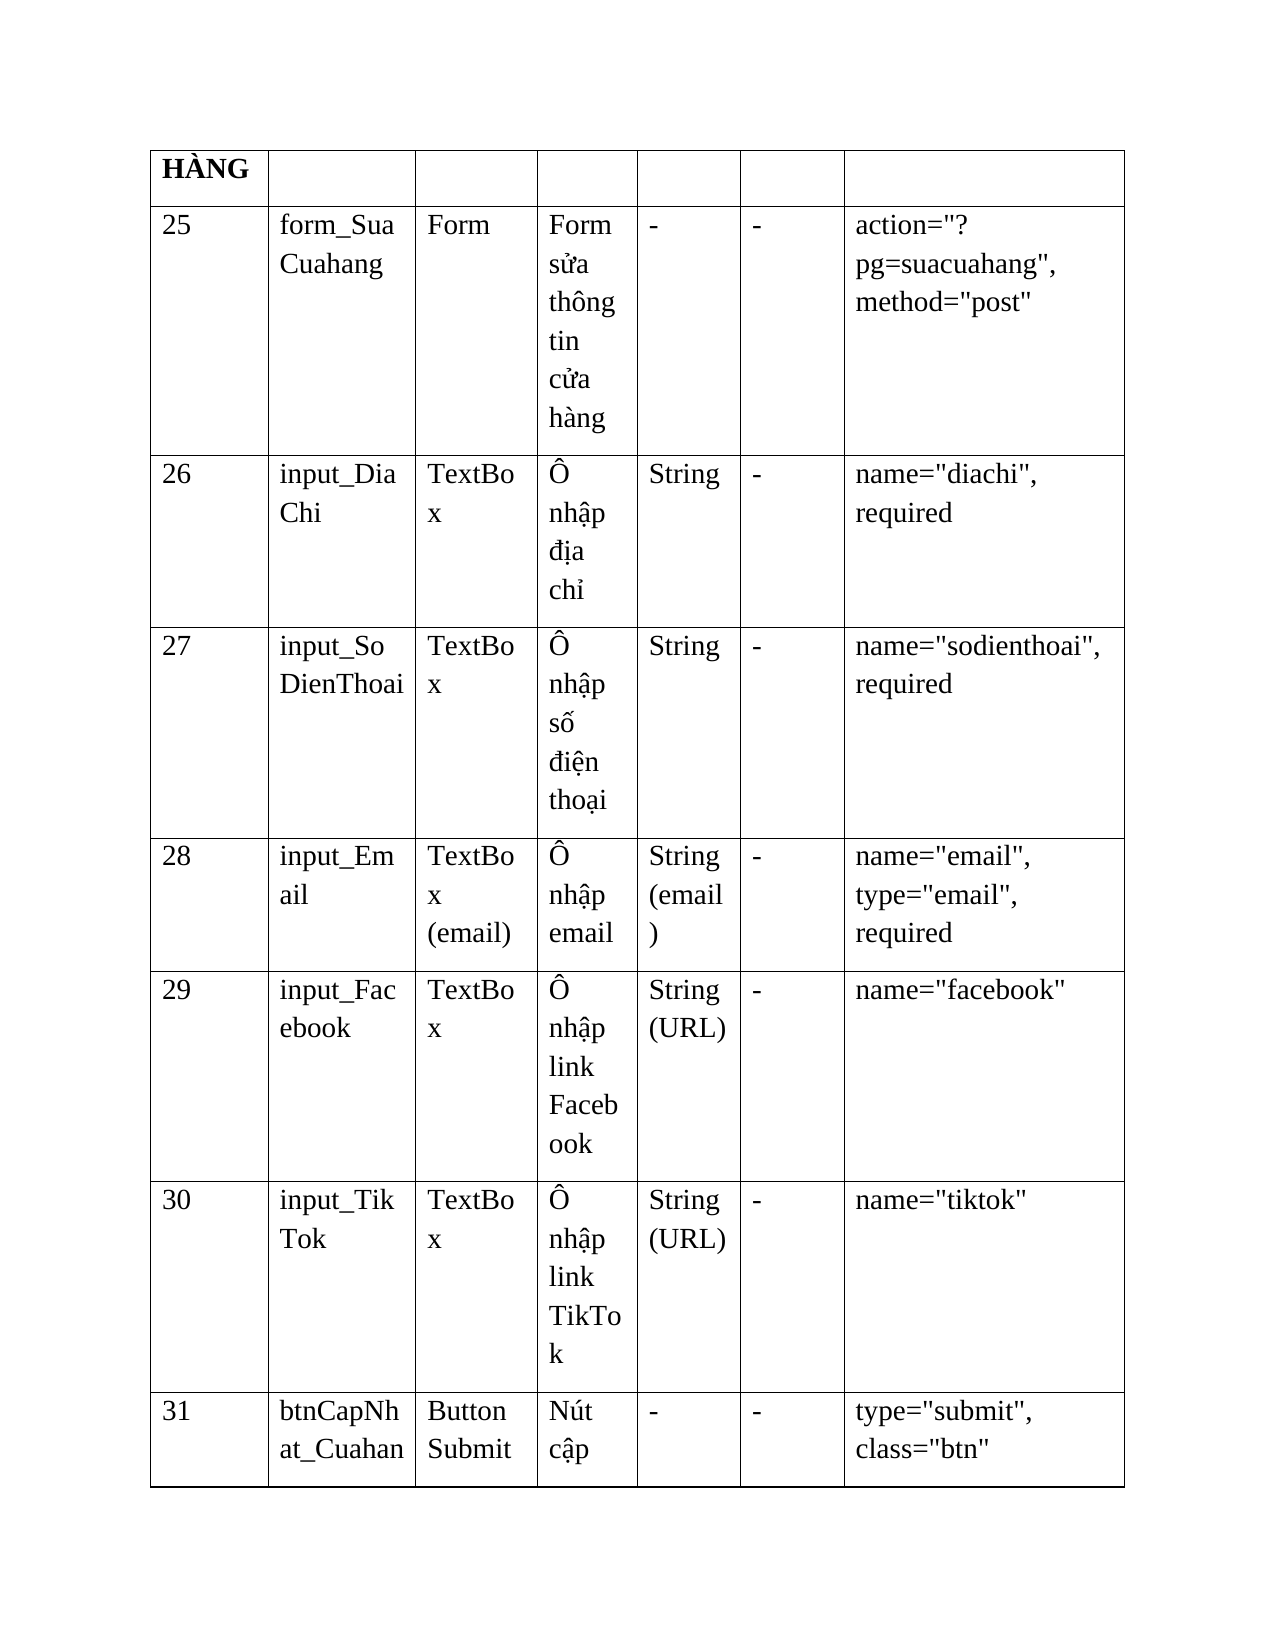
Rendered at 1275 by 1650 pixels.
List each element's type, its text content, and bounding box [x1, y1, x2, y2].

table_cell TextBox [416, 972, 537, 1181]
table_cell 28 [151, 839, 268, 971]
table_cell Ô nhập email [538, 839, 637, 971]
table_cell name="facebook" [845, 972, 1124, 1181]
table_cell 30 [151, 1182, 268, 1392]
table_cell - [741, 628, 844, 837]
table_cell String (email) [638, 839, 740, 971]
table_cell input_Email [269, 839, 415, 971]
table_cell - [741, 972, 844, 1181]
table_cell [416, 151, 537, 206]
table_cell 29 [151, 972, 268, 1181]
table_cell - [741, 207, 844, 455]
table_cell - [741, 1182, 844, 1392]
table_cell 26 [151, 456, 268, 627]
table_cell TextBox [416, 628, 537, 837]
table_cell Ô nhập link Facebook [538, 972, 637, 1181]
table_cell TextBox [416, 456, 537, 627]
table_cell Ô nhập link TikTok [538, 1182, 637, 1392]
table_cell name="sodienthoai", required [845, 628, 1124, 837]
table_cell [538, 1393, 637, 1486]
table_cell form_SuaCuahang [269, 207, 415, 455]
table_cell - [638, 1393, 740, 1486]
table_cell Ô nhập địa chỉ [538, 456, 637, 627]
table_cell Form sửa thông tin cửa hàng [538, 207, 637, 455]
table_cell Form [416, 207, 537, 455]
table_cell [845, 1393, 1124, 1486]
table_cell btnCapNhat_Cuahang [269, 1393, 415, 1486]
table_cell [269, 151, 415, 206]
table_cell [845, 151, 1124, 206]
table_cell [151, 151, 268, 206]
table_cell - [741, 456, 844, 627]
table_cell 25 [151, 207, 268, 455]
table_cell [638, 151, 740, 206]
table_cell 27 [151, 628, 268, 837]
table_cell [741, 151, 844, 206]
table_cell name="tiktok" [845, 1182, 1124, 1392]
table_cell name="diachi", required [845, 456, 1124, 627]
table_cell - [741, 839, 844, 971]
table_cell TextBox [416, 1182, 537, 1392]
table_cell String (URL) [638, 1182, 740, 1392]
table_cell action="?pg=suacuahang", method="post" [845, 207, 1124, 455]
table_cell input_DiaChi [269, 456, 415, 627]
table_cell 31 [151, 1393, 268, 1486]
table_cell - [741, 1393, 844, 1486]
table_cell String (URL) [638, 972, 740, 1181]
table_cell Ô nhập số điện thoại [538, 628, 637, 837]
table_cell input_SoDienThoai [269, 628, 415, 837]
table_cell TextBox (email) [416, 839, 537, 971]
table_cell [538, 151, 637, 206]
table_cell name="email", type="email", required [845, 839, 1124, 971]
table_cell - [638, 207, 740, 455]
table_cell String [638, 628, 740, 837]
table_cell String [638, 456, 740, 627]
table_cell Button Submit [416, 1393, 537, 1486]
table_cell input_TikTok [269, 1182, 415, 1392]
table_cell input_Facebook [269, 972, 415, 1181]
